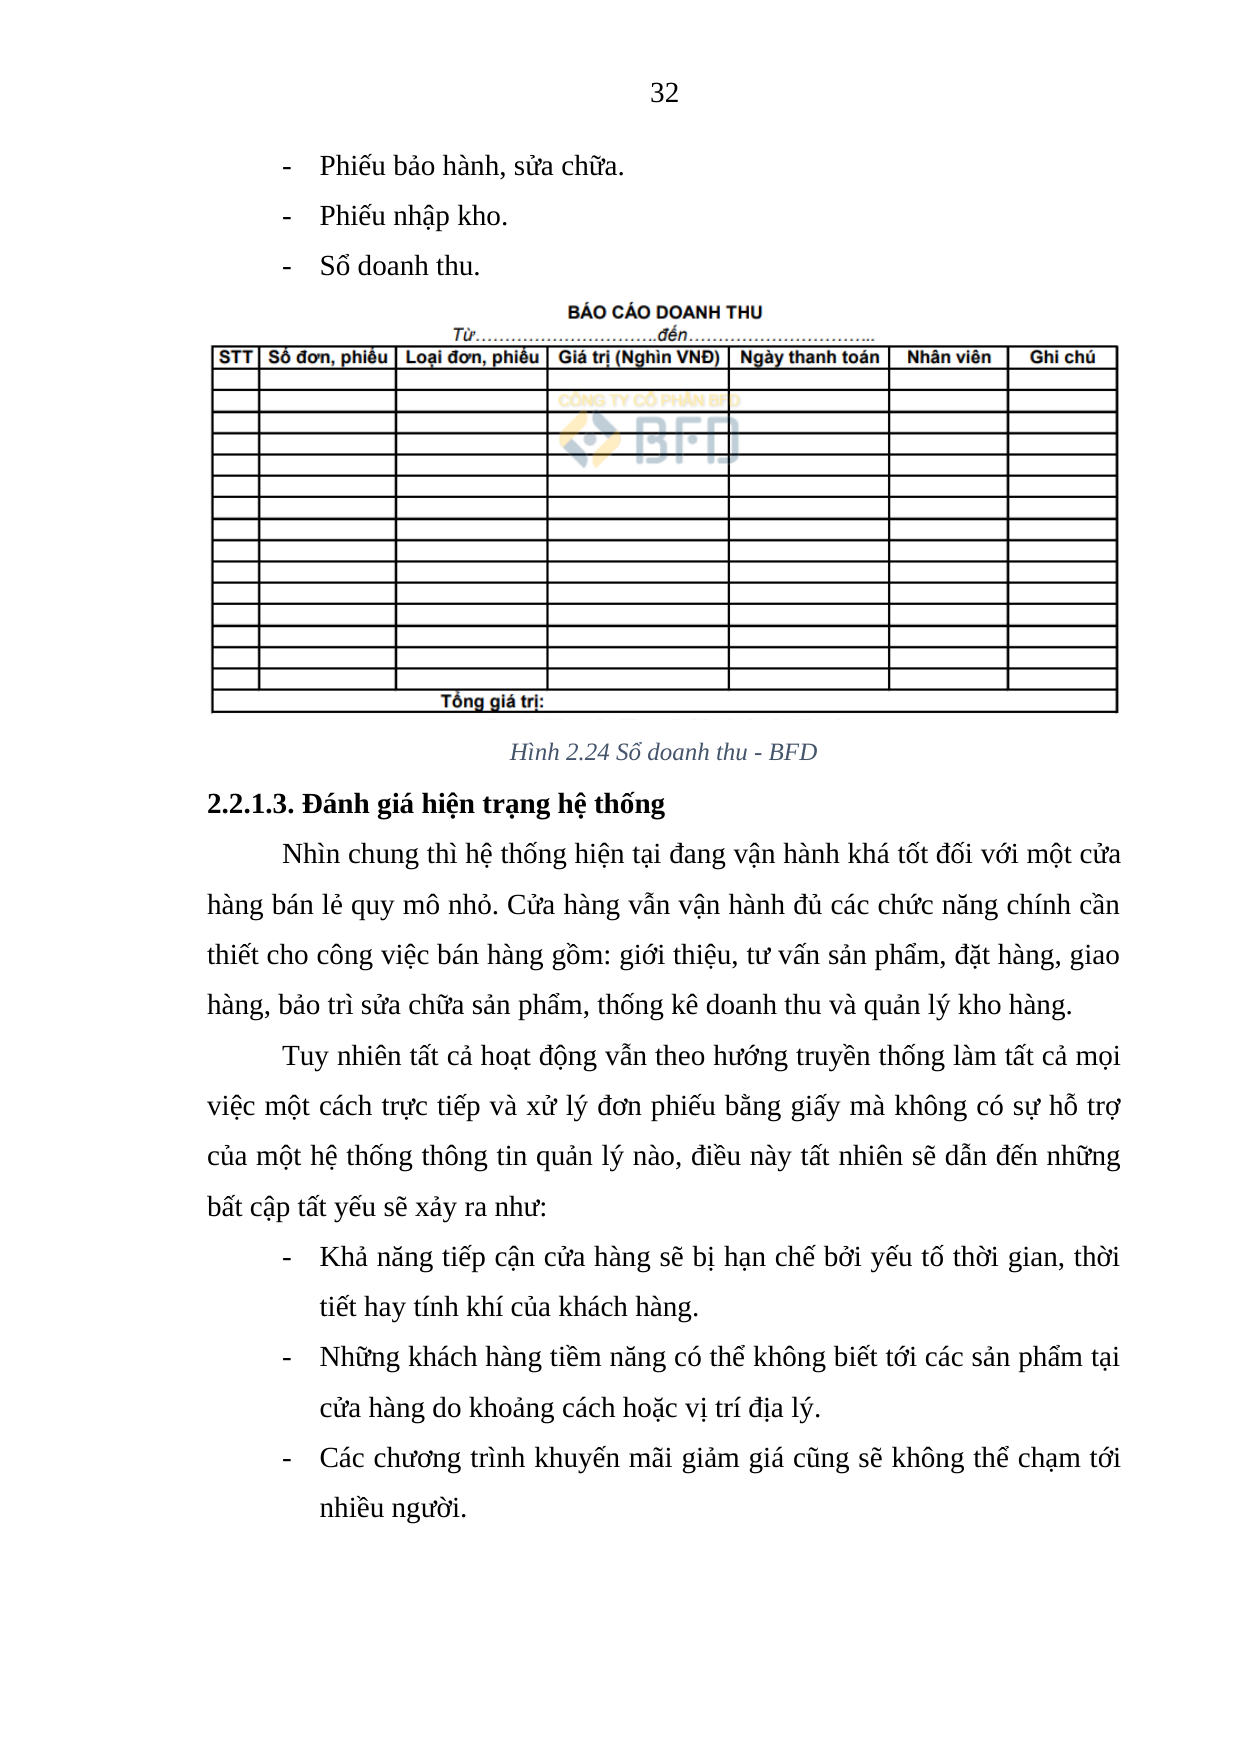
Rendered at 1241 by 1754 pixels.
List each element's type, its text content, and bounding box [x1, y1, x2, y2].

list Phiếu nhập kho. [282, 198, 1122, 232]
list Phiếu bảo hành, sửa chữa. [282, 148, 1122, 181]
subtitle 2.2.1.3. Đánh giá hiện trạng hệ thống [207, 786, 1122, 820]
text Tuy nhiên tất cả hoạt động vẫn theo hướng truyền thống làm tất cả mọi việc một cách trực tiếp và xử lý đơn phiếu bằng giấy mà không có sự hỗ trợ của một hệ thống thông tin quản lý nào, điều này tất nhiên sẽ dẫn đến những bất cập tất yếu sẽ xảy ra như: [207, 1038, 1122, 1222]
list Những khách hàng tiềm năng có thể không biết tới các sản phẩm tại cửa hàng do khoảng cách hoặc vị trí địa lý. [282, 1339, 1122, 1423]
text Nhìn chung thì hệ thống hiện tại đang vận hành khá tốt đối với một cửa hàng bán lẻ quy mô nhỏ. Cửa hàng vẫn vận hành đủ các chức năng chính cần thiết cho công việc bán hàng gồm: giới thiệu, tư vấn sản phẩm, đặt hàng, giao hàng, bảo trì sửa chữa sản phẩm, thống kê doanh thu và quản lý kho hàng. [207, 836, 1122, 1021]
list Khả năng tiếp cận cửa hàng sẽ bị hạn chế bởi yếu tố thời gian, thời tiết hay tính khí của khách hàng. [282, 1239, 1122, 1323]
list Sổ doanh thu. [282, 248, 1122, 282]
list Các chương trình khuyến mãi giảm giá cũng sẽ không thể chạm tới nhiều người. [282, 1440, 1122, 1524]
picture [206, 298, 1126, 720]
